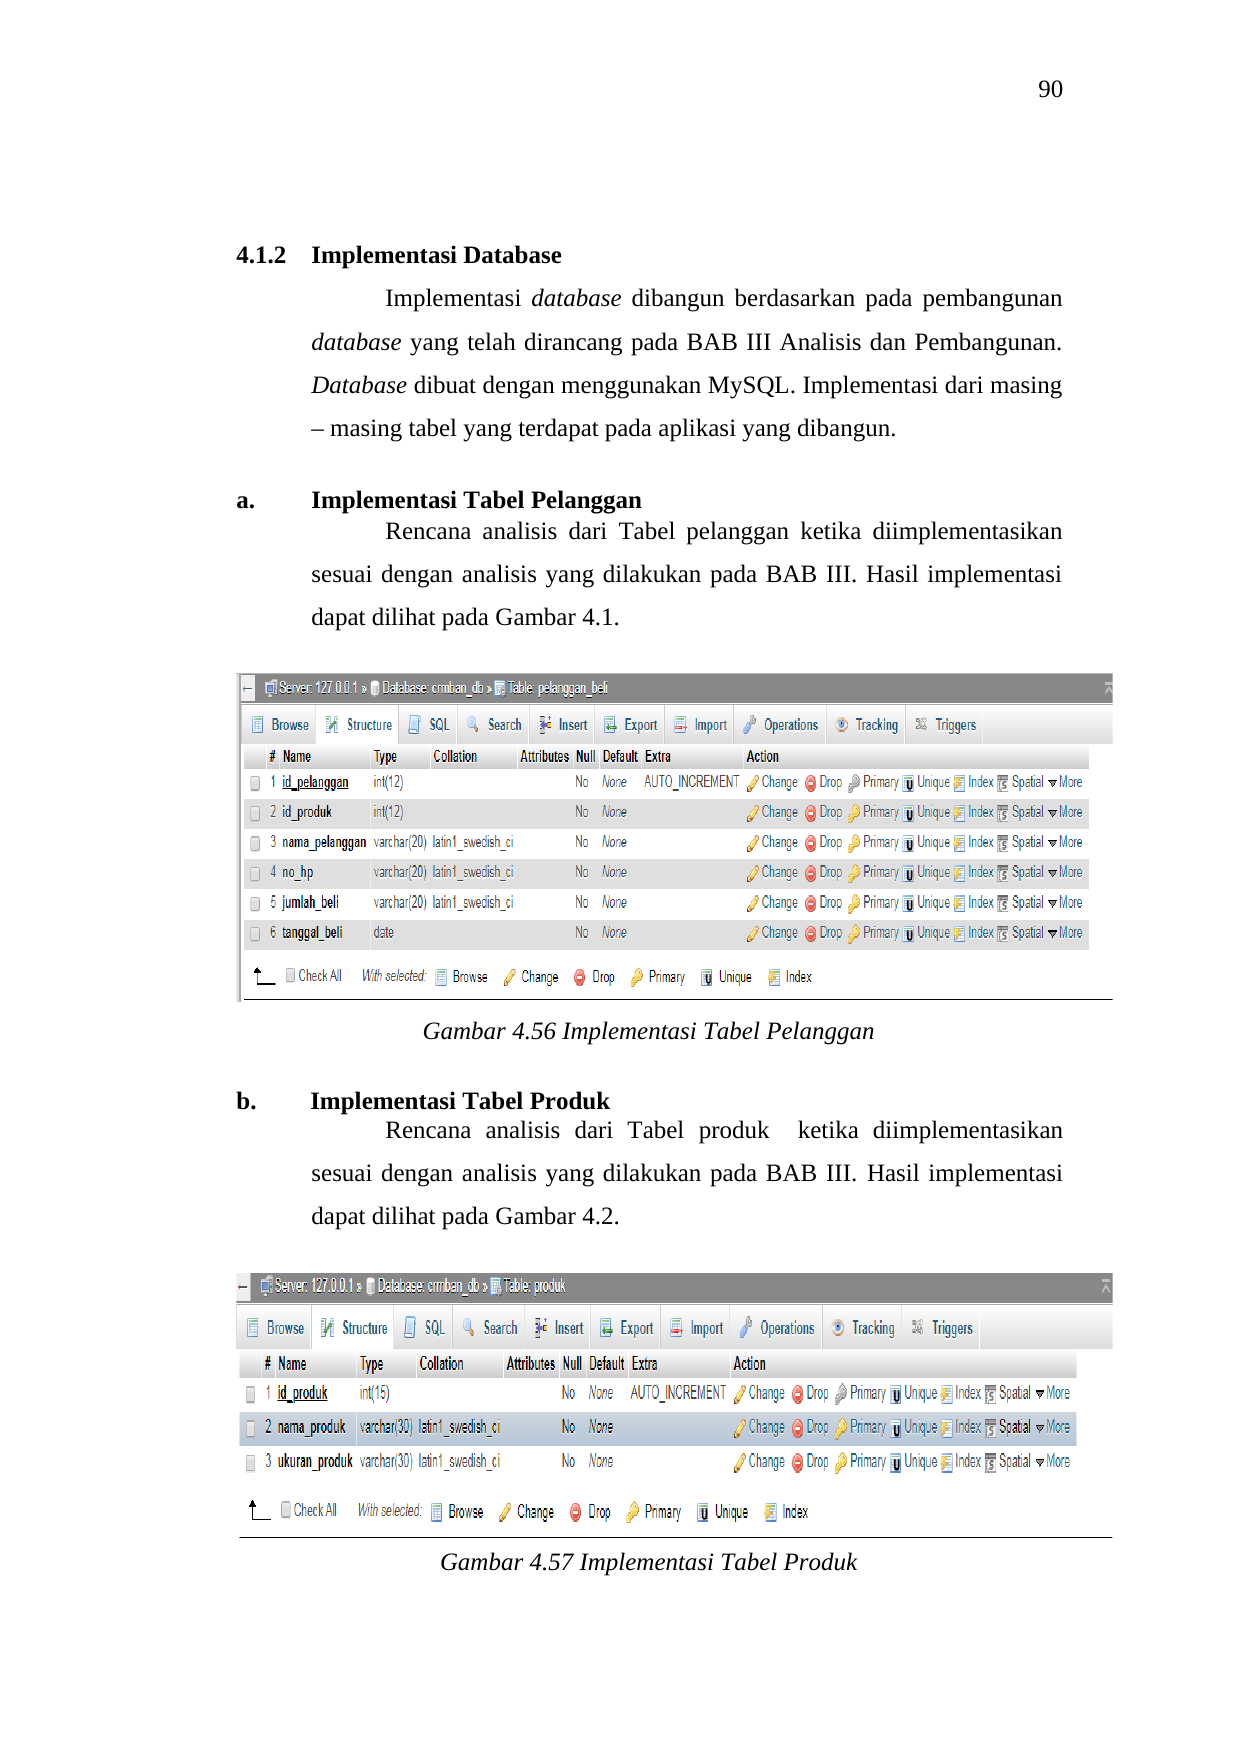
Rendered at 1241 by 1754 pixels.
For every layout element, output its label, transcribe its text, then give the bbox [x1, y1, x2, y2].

text Implementasi database dibangun berdasarkan pada pembangunan database yang telah dirancang pada BAB III Analisis dan Pembangunan. Database dibuat dengan menggunakan MySQL. Implementasi dari masing – masing tabel yang terdapat pada aplikasi yang dibangun. [311, 283, 1063, 442]
text Rencana analisis dari Tabel produk ketika diimplementasikan sesuai dengan analisis yang dilakukan pada BAB III. Hasil implementasi dapat dilihat pada Gambar 4.2. [311, 1115, 1063, 1230]
subtitle Implementasi Database [236, 240, 1063, 269]
list Implementasi Tabel Pelanggan [236, 485, 1063, 513]
picture [236, 1273, 1113, 1547]
text Rencana analisis dari Tabel pelanggan ketika diimplementasikan sesuai dengan analisis yang dilakukan pada BAB III. Hasil implementasi dapat dilihat pada Gambar 4.1. [311, 516, 1063, 631]
picture [236, 673, 1113, 1002]
list Implementasi Tabel Produk [236, 1086, 1063, 1115]
